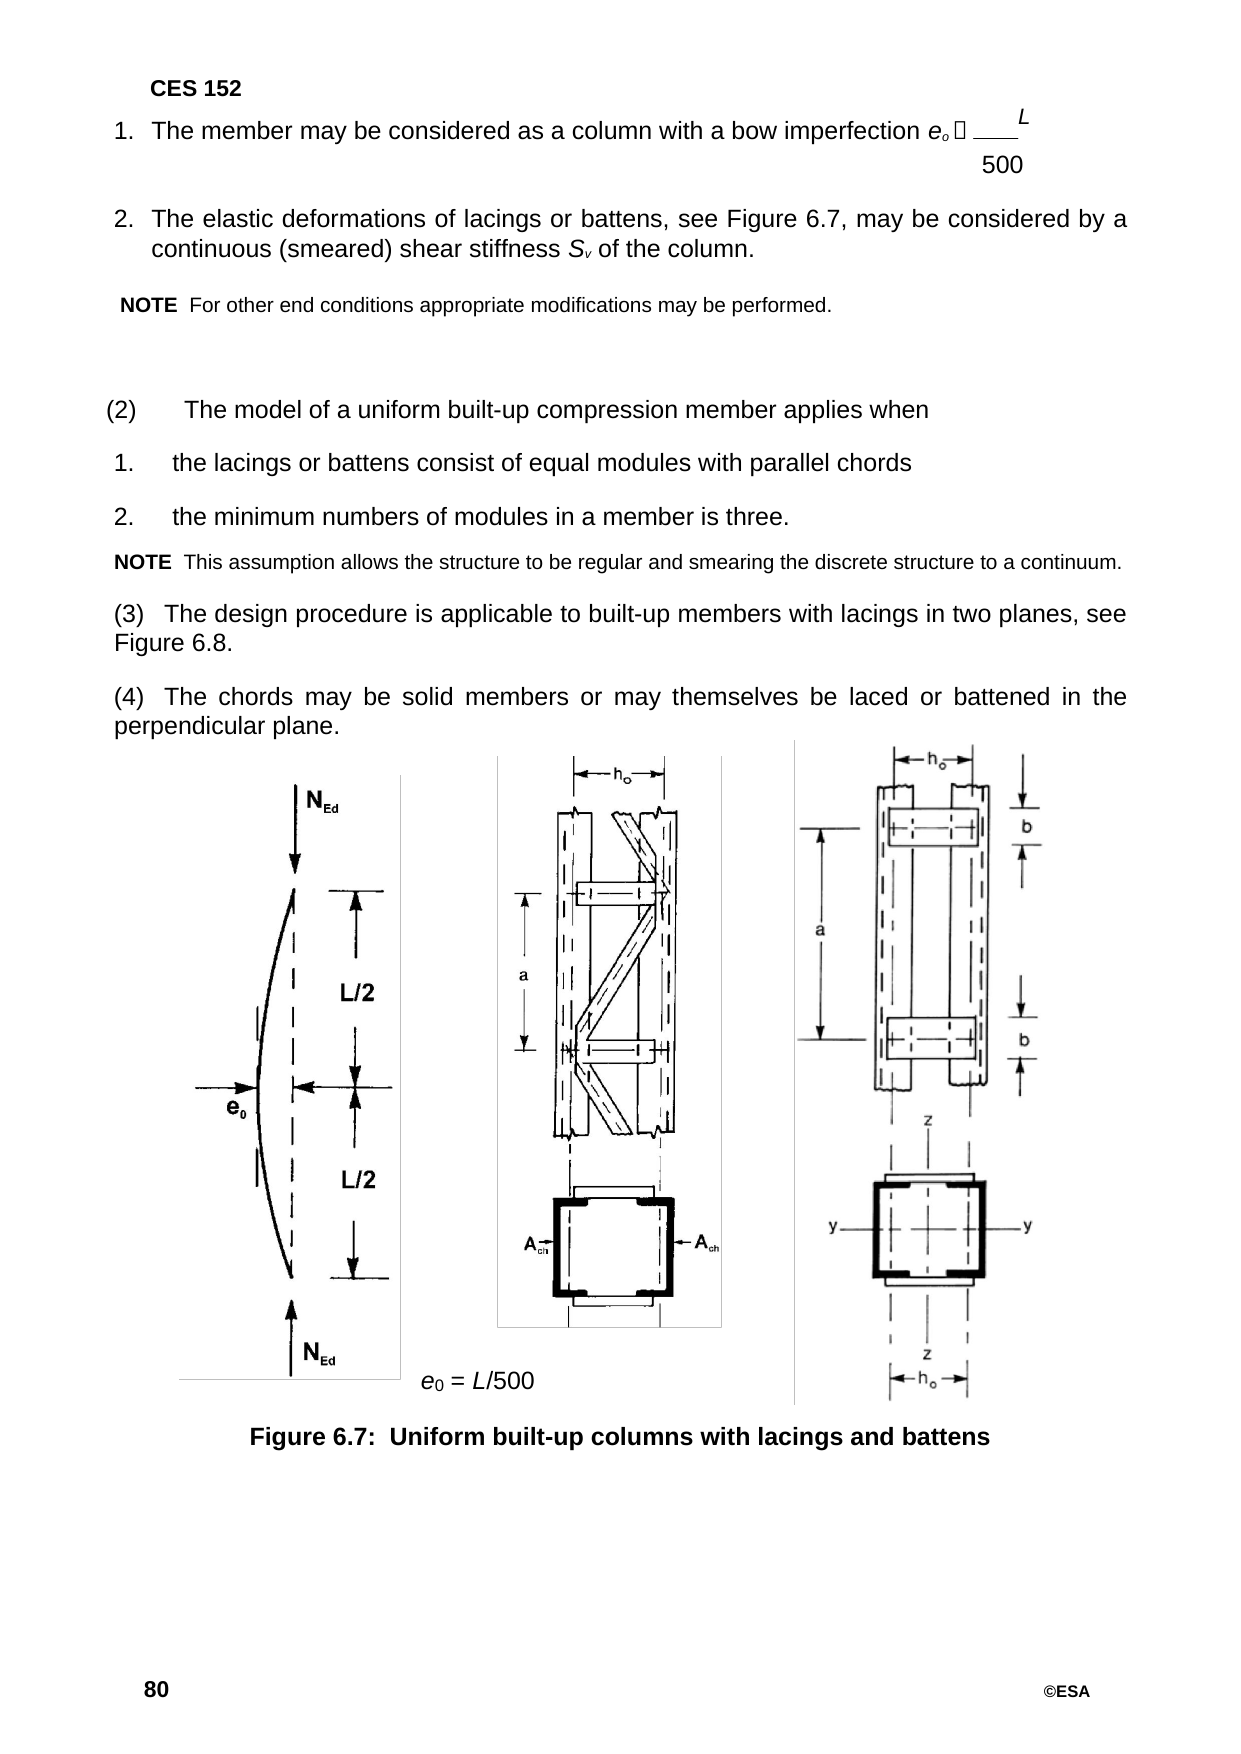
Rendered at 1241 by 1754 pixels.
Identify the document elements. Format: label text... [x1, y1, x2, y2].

text NOTE For other end conditions appropriate modifications may be performed. [114, 292, 1129, 316]
list The elastic deformations of lacings or battens, see Figure 6.7, may be considered by a continuous (smeared) shear stiffness Sv of the column. [113, 204, 1129, 262]
list The member may be considered as a column with a bow imperfection eo  L [113, 104, 1129, 148]
list The chords may be solid members or may themselves be laced or battened in the perpendicular plane. [113, 682, 1129, 740]
subtitle Figure 6.7: Uniform built-up columns with lacings and battens [115, 1421, 1125, 1450]
text 500 [89, 150, 1023, 179]
text NOTE This assumption allows the structure to be regular and smearing the discrete structure to a continuum. [114, 550, 1129, 574]
picture [176, 740, 1046, 1405]
list the minimum numbers of modules in a member is three. [113, 502, 1129, 530]
list The design procedure is applicable to built-up members with lacings in two planes, see Figure 6.8. [113, 599, 1129, 657]
text (2) The model of a uniform built-up compression member applies when [89, 395, 1142, 424]
list the lacings or battens consist of equal modules with parallel chords [113, 448, 1129, 477]
